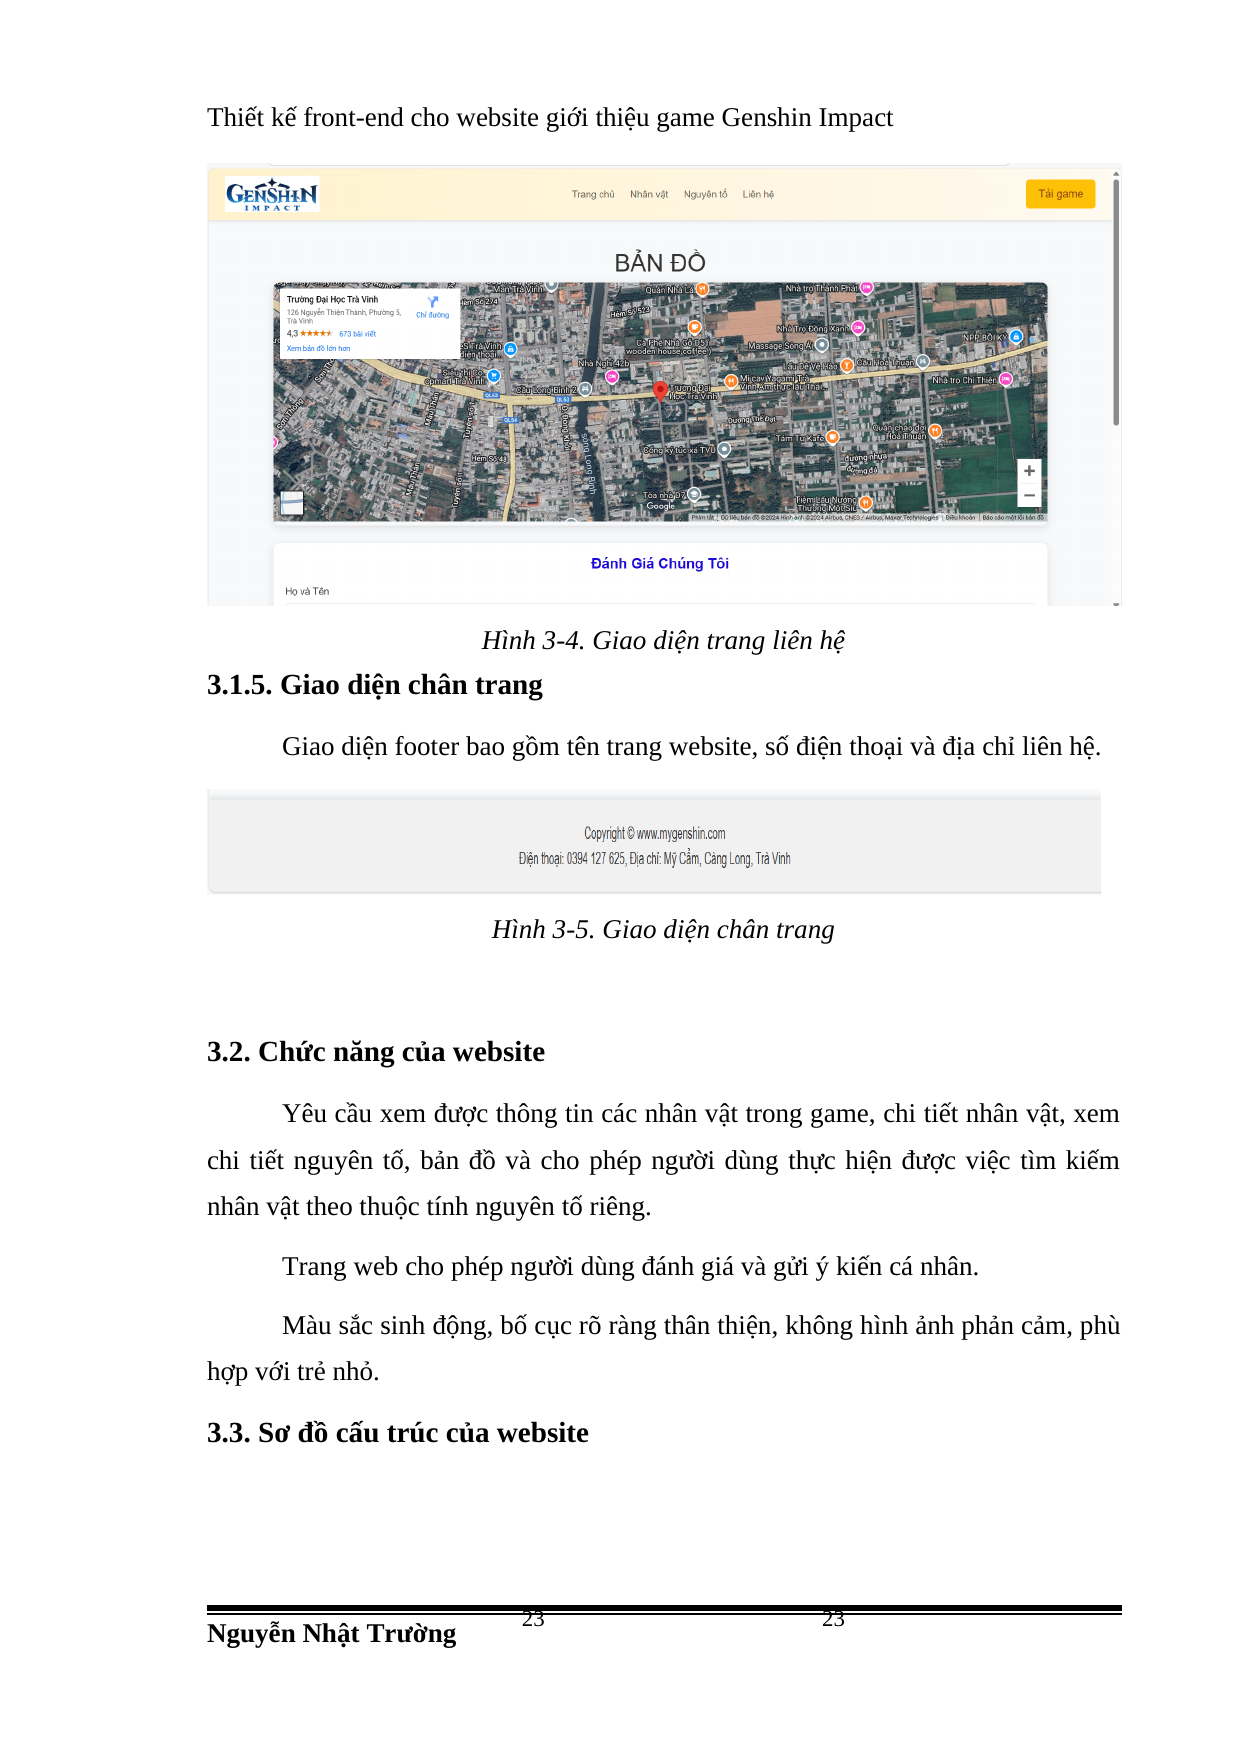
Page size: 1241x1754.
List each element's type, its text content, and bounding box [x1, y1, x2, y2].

subtitle Giao diện chân trang [207, 667, 1122, 701]
text Hình 3-5. Giao diện chân trang [207, 913, 1122, 944]
text Màu sắc sinh động, bố cục rõ ràng thân thiện, không hình ảnh phản cảm, phù hợp với trẻ nhỏ. [207, 1309, 1122, 1387]
subtitle Chức năng của website [207, 1034, 1122, 1068]
text Yêu cầu xem được thông tin các nhân vật trong game, chi tiết nhân vật, xem chi tiết nguyên tố, bản đồ và cho phép người dùng thực hiện được việc tìm kiếm nhân vật theo thuộc tính nguyên tố riêng. [207, 1097, 1122, 1222]
text Hình 3-4. Giao diện trang liên hệ [207, 624, 1122, 655]
picture [206, 163, 1123, 606]
text Trang web cho phép người dùng đánh giá và gửi ý kiến cá nhân. [207, 1250, 1122, 1281]
picture [206, 789, 1102, 895]
subtitle Sơ đồ cấu trúc của website [207, 1415, 1122, 1448]
text Giao diện footer bao gồm tên trang website, số điện thoại và địa chỉ liên hệ. [207, 730, 1122, 761]
